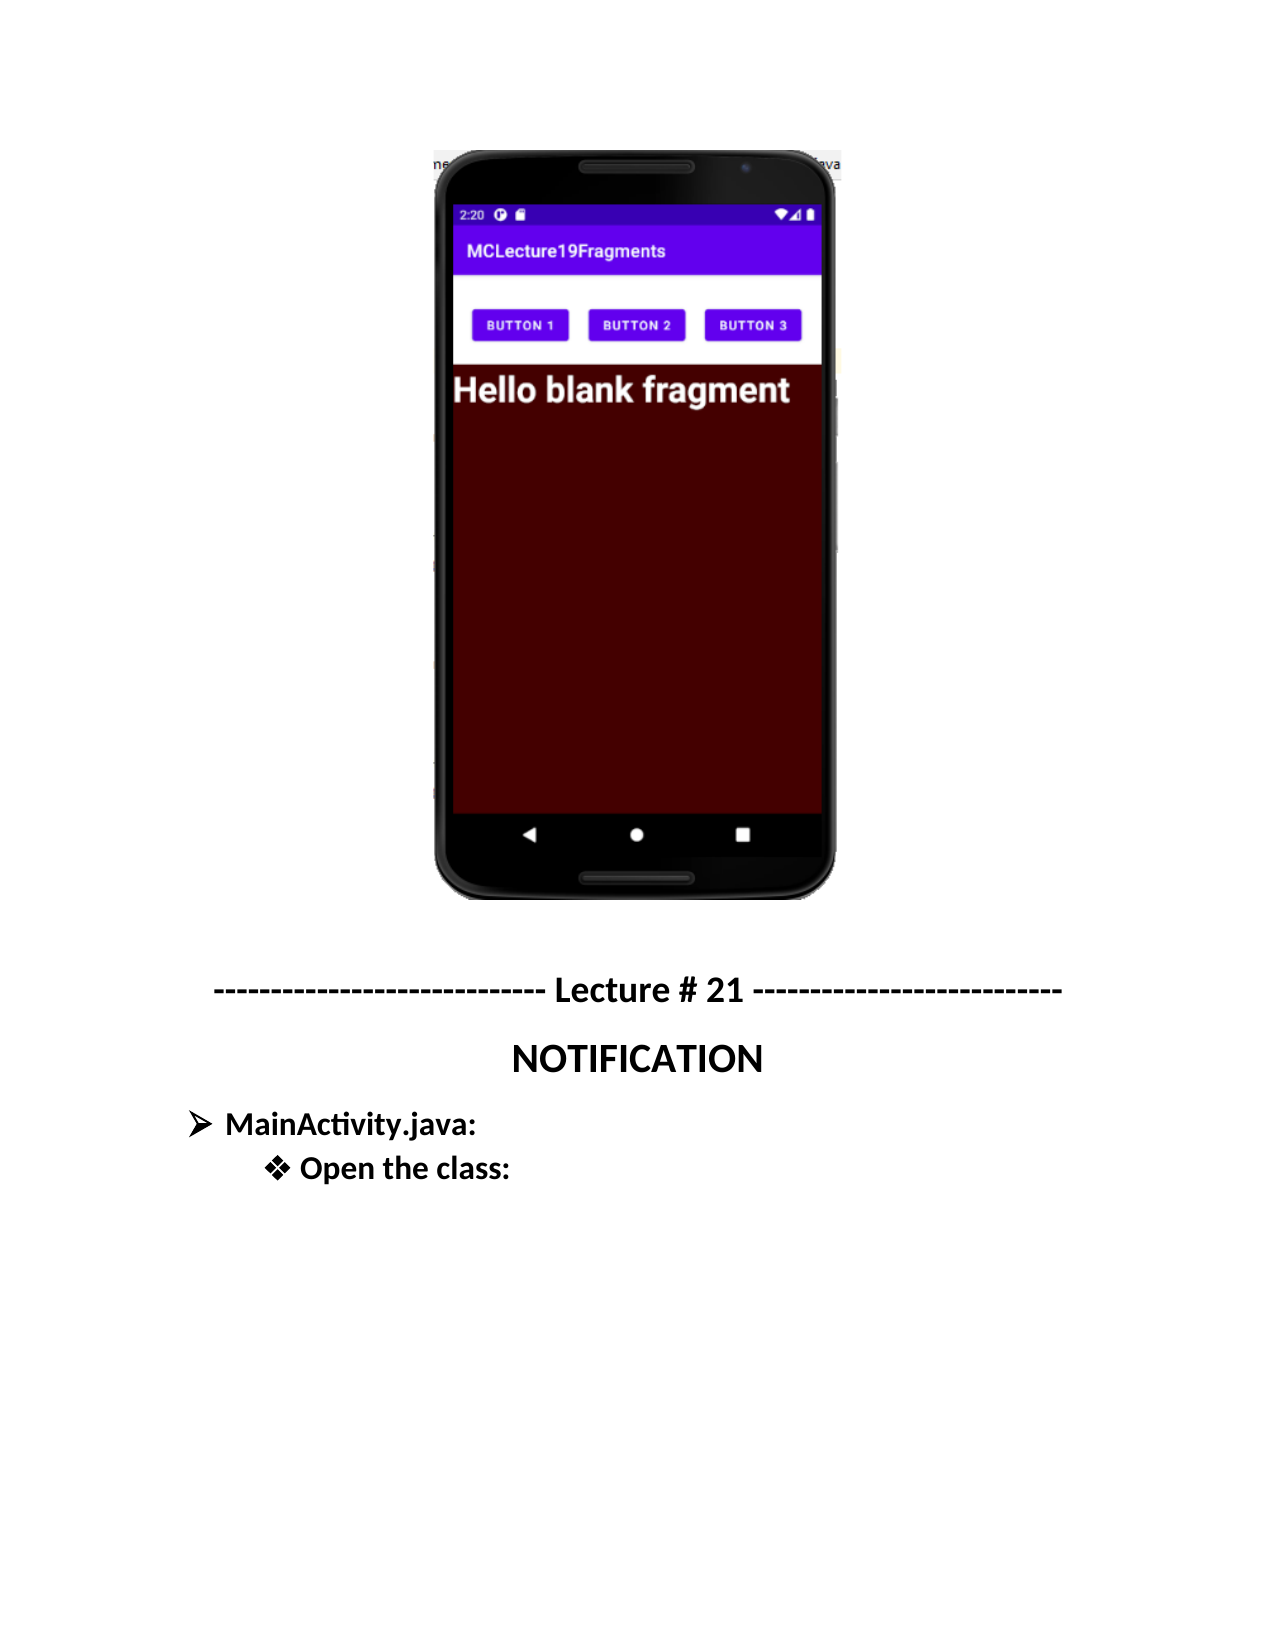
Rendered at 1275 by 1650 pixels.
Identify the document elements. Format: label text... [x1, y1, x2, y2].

text ----------------------------- Lecture # 21 --------------------------- [150, 966, 1125, 1012]
text NOTIFICATION [150, 1032, 1125, 1083]
list MainActivity.java: [187, 1103, 1125, 1144]
list Open the class: [262, 1147, 1125, 1188]
